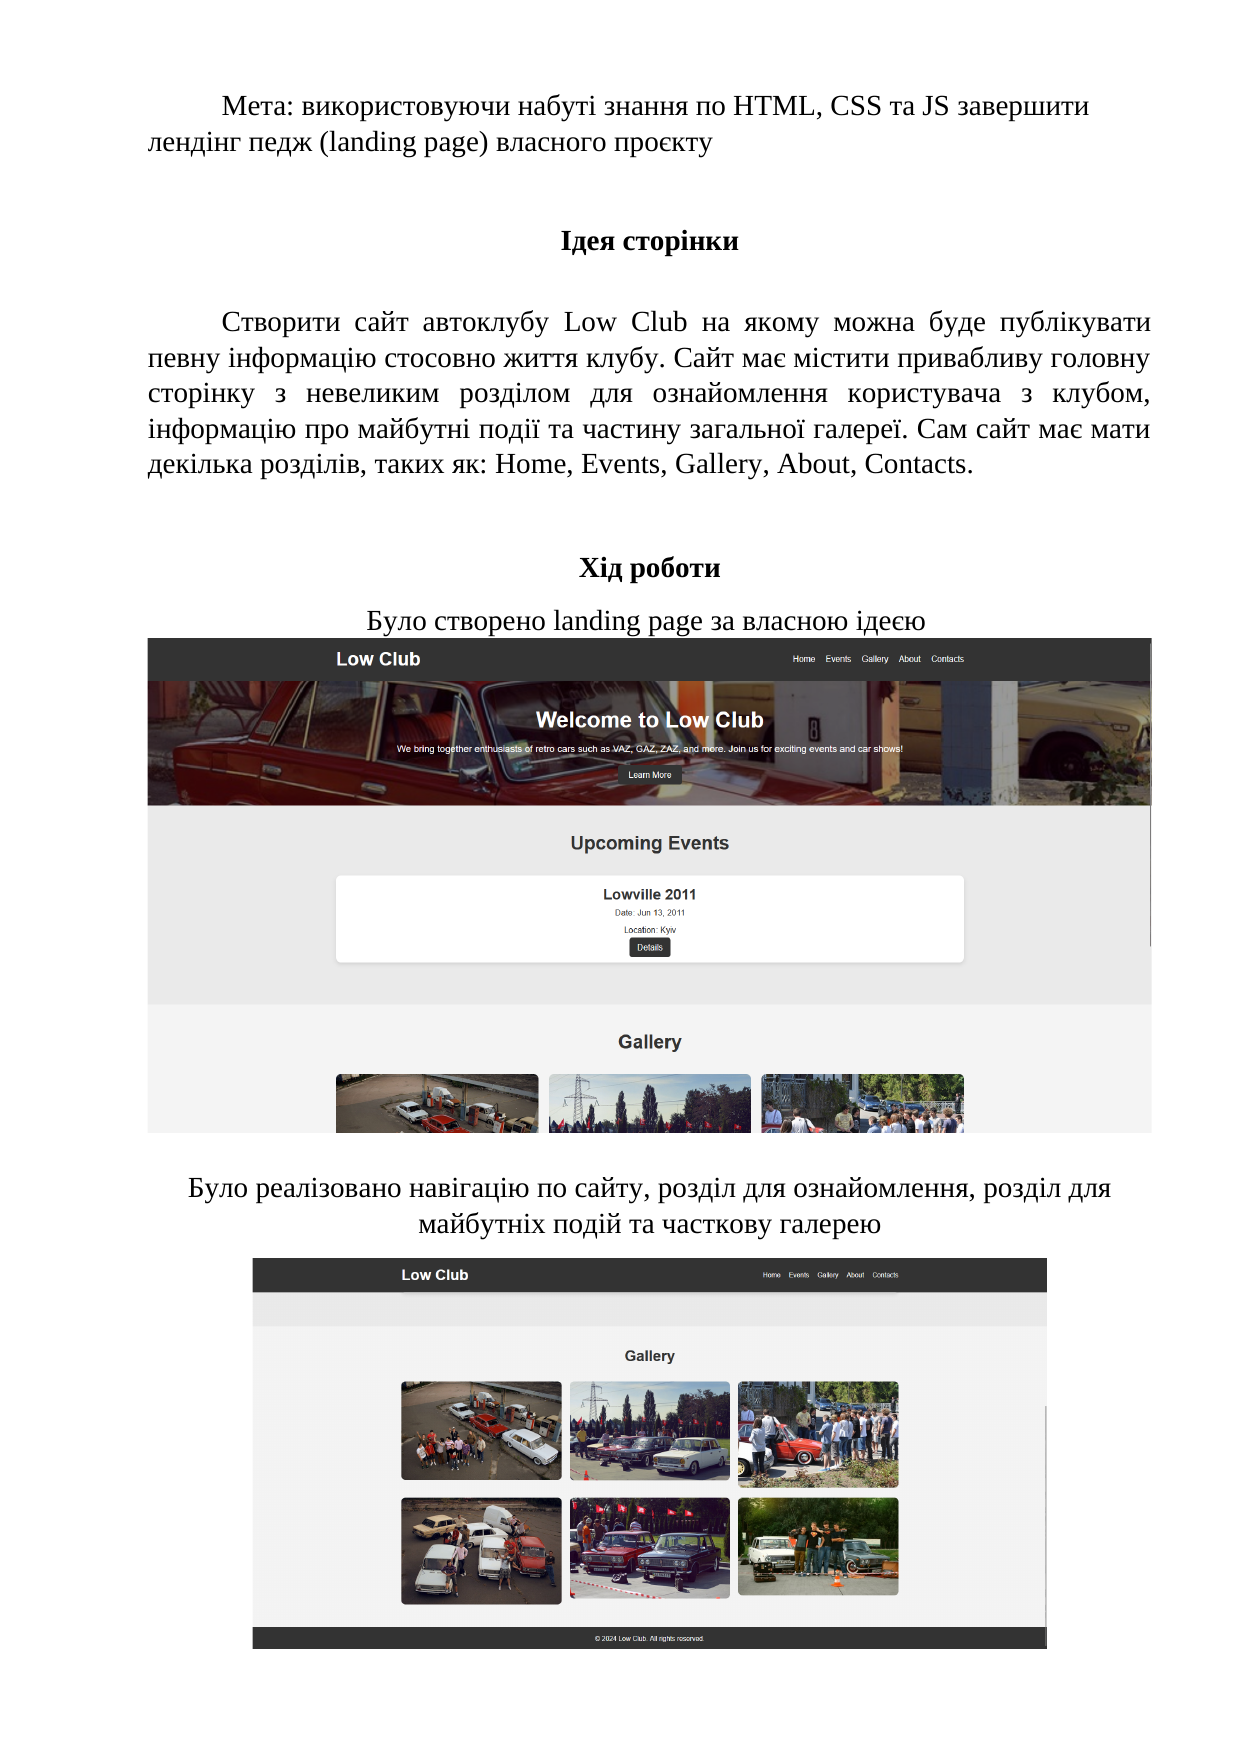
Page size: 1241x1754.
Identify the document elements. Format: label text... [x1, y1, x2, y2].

text Створити сайт автоклубу Low Club на якому можна буде публікувати певну інформацію стосовно життя клубу. Сайт має містити привабливу головну сторінку з невеликим розділом для ознайомлення користувача з клубом, інформацію про майбутні події та частину загальної галереї. Сам сайт має мати декілька розділів, таких як: Home, Events, Gallery, About, Contacts. [148, 304, 1152, 480]
text Ідея сторінки [148, 223, 1152, 286]
picture [147, 638, 1152, 1133]
text Хід роботи [148, 551, 1152, 584]
text Було створено landing page за власною ідеєю Було реалізовано навігацію по сайту, розділ для ознайомлення, розділ для майбутніх подій та часткову галерею [148, 603, 1152, 638]
picture [252, 1258, 1047, 1649]
text Мета: використовуючи набуті знання по HTML, CSS та JS завершити лендінг педж (landing page) власного проєкту [148, 88, 1152, 158]
text Було створено landing page за власною ідеєю Було реалізовано навігацію по сайту, розділ для ознайомлення, розділ для майбутніх подій та часткову галерею [148, 1133, 1152, 1239]
